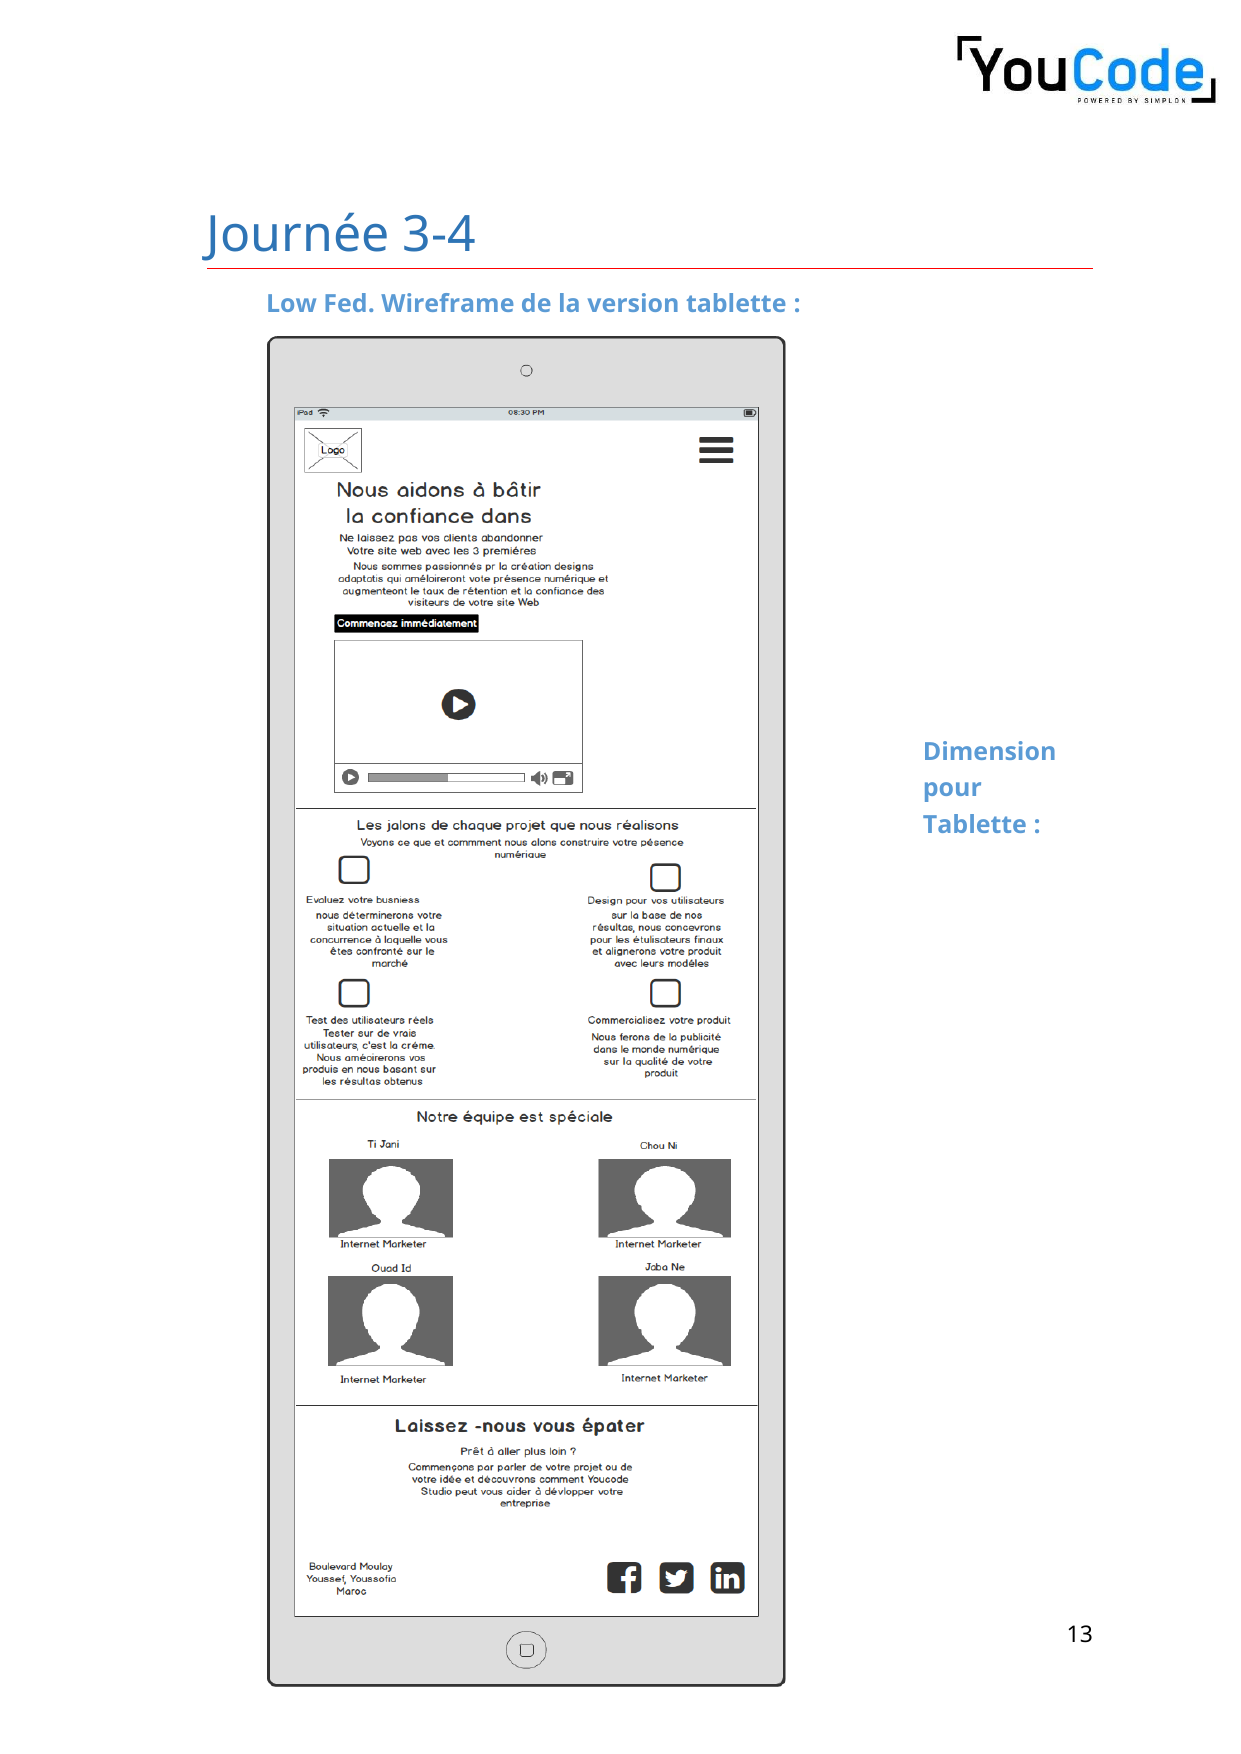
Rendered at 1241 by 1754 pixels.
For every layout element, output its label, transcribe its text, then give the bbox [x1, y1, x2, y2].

picture [266, 336, 786, 1687]
subtitle Dimension pour Tablette : [786, 733, 1093, 841]
subtitle Low Fed. Wireframe de la version tablette : [266, 286, 1093, 320]
subtitle Journée 3-4 [207, 198, 1093, 268]
